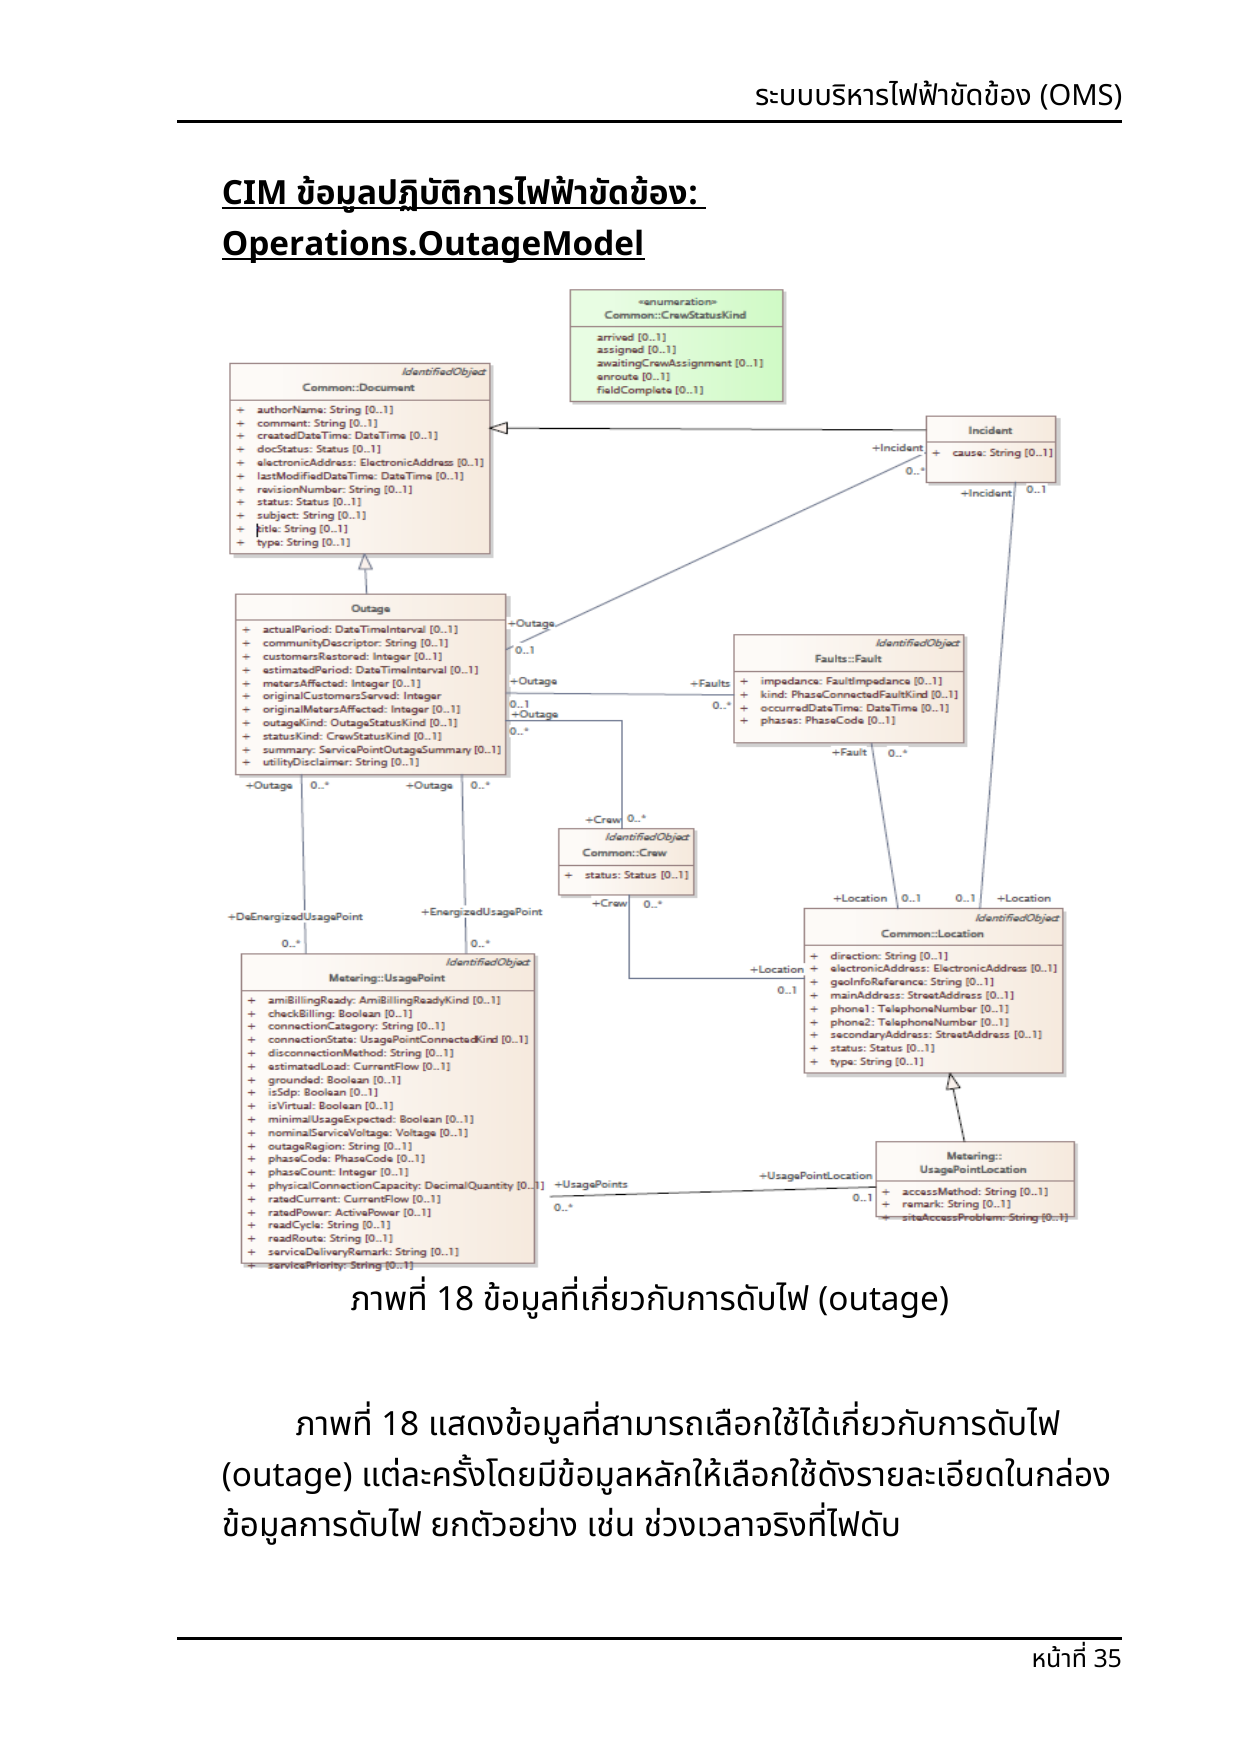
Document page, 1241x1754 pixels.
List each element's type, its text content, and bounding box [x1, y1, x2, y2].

text CIM ข้อมูลปฏิบัติการไฟฟ้าขัดข้อง: Operations.OutageModel [222, 169, 1122, 265]
picture [218, 277, 1081, 1275]
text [222, 1400, 1122, 1552]
text ภาพที่ 18 ข้อมูลที่เกี่ยวกับการดับไฟ (outage) [177, 1275, 1122, 1326]
